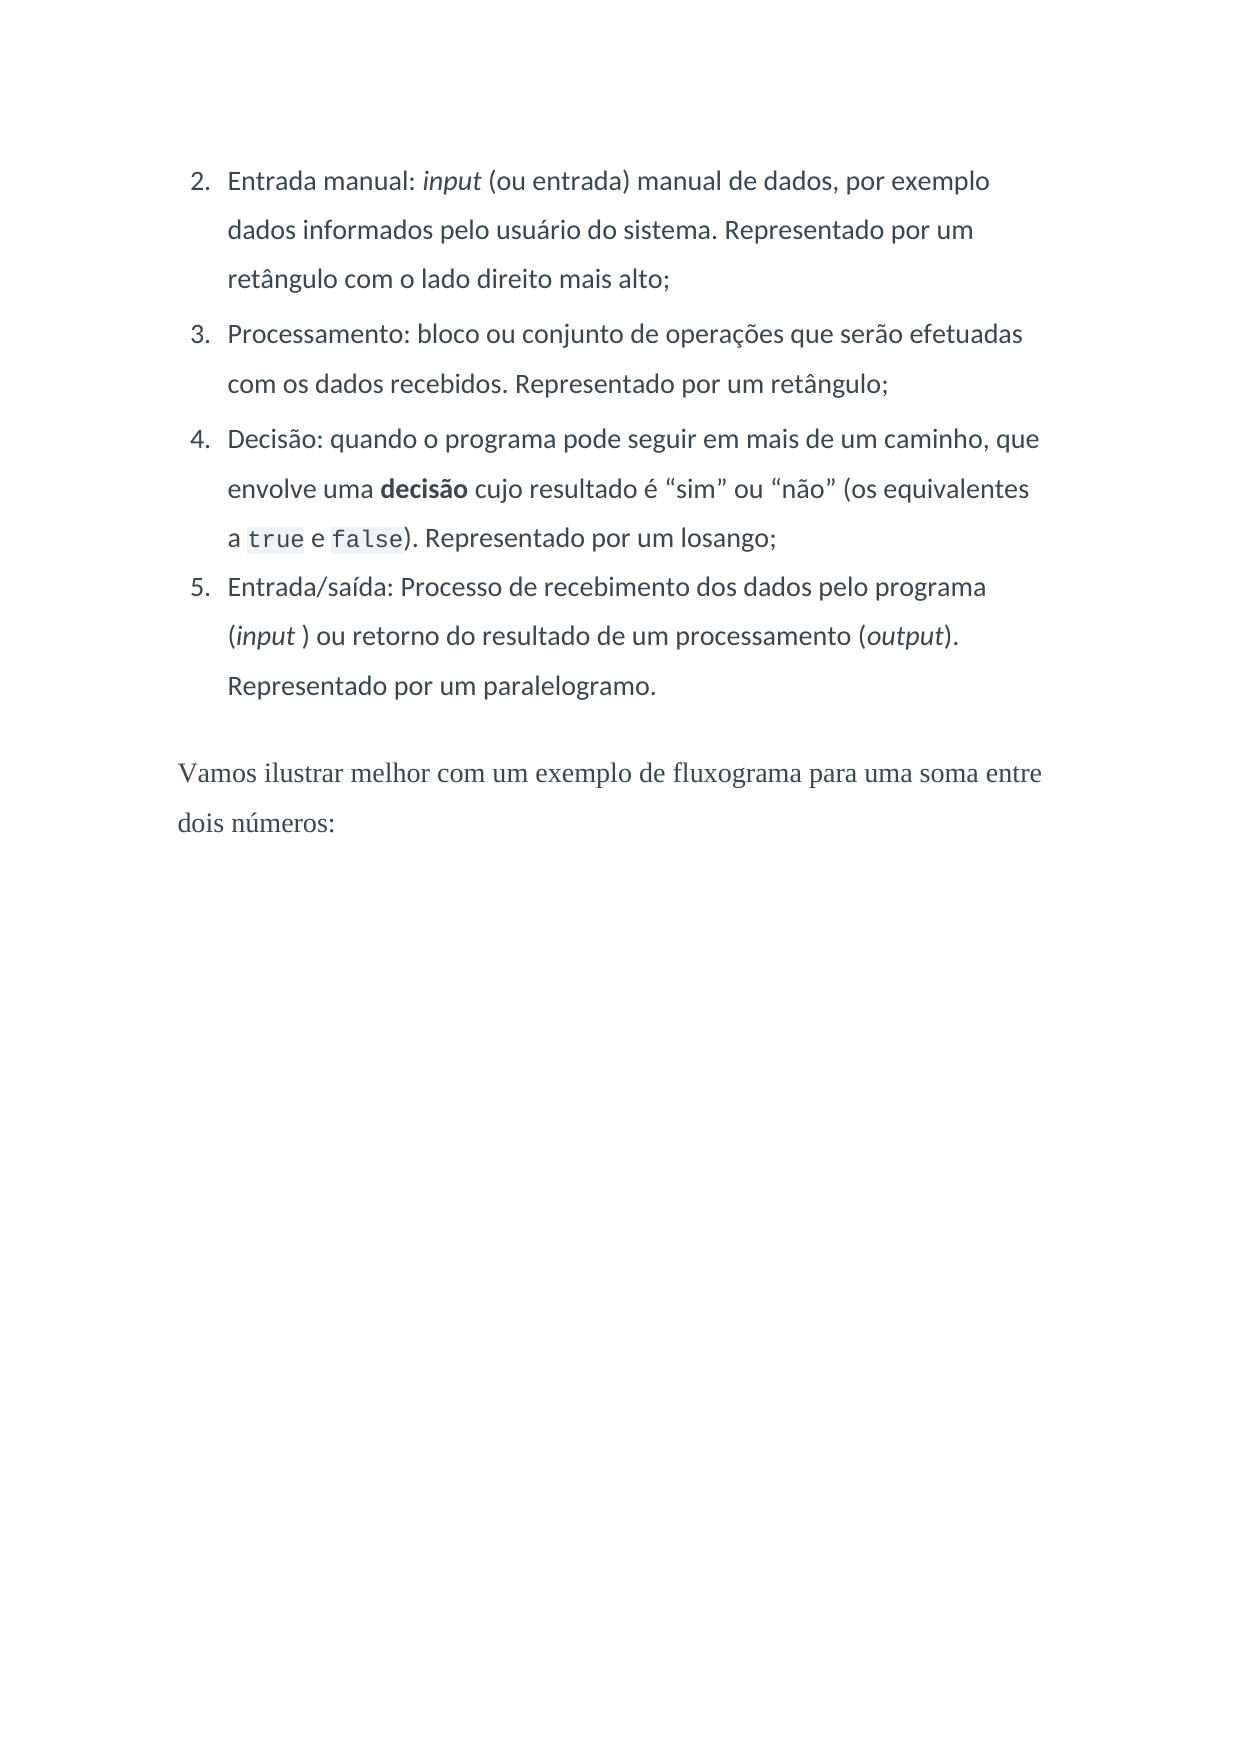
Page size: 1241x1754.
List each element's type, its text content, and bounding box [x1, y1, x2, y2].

list Decisão: quando o programa pode seguir em mais de um caminho, que envolve uma decisão cujo resultado é “sim” ou “não” (os equivalentes a true e false). Representado por um losango; [190, 406, 1063, 554]
text Vamos ilustrar melhor com um exemplo de fluxograma para uma soma entre dois números: [177, 739, 1063, 838]
list Entrada manual: input (ou entrada) manual de dados, por exemplo dados informados pelo usuário do sistema. Representado por um retângulo com o lado direito mais alto; [190, 148, 1063, 295]
list Processamento: bloco ou conjunto de operações que serão efetuadas com os dados recebidos. Representado por um retângulo; [190, 302, 1063, 400]
list Entrada/saída: Processo de recebimento dos dados pelo programa (input ) ou retorno do resultado de um processamento (output). Representado por um paralelogramo. [190, 554, 1063, 702]
